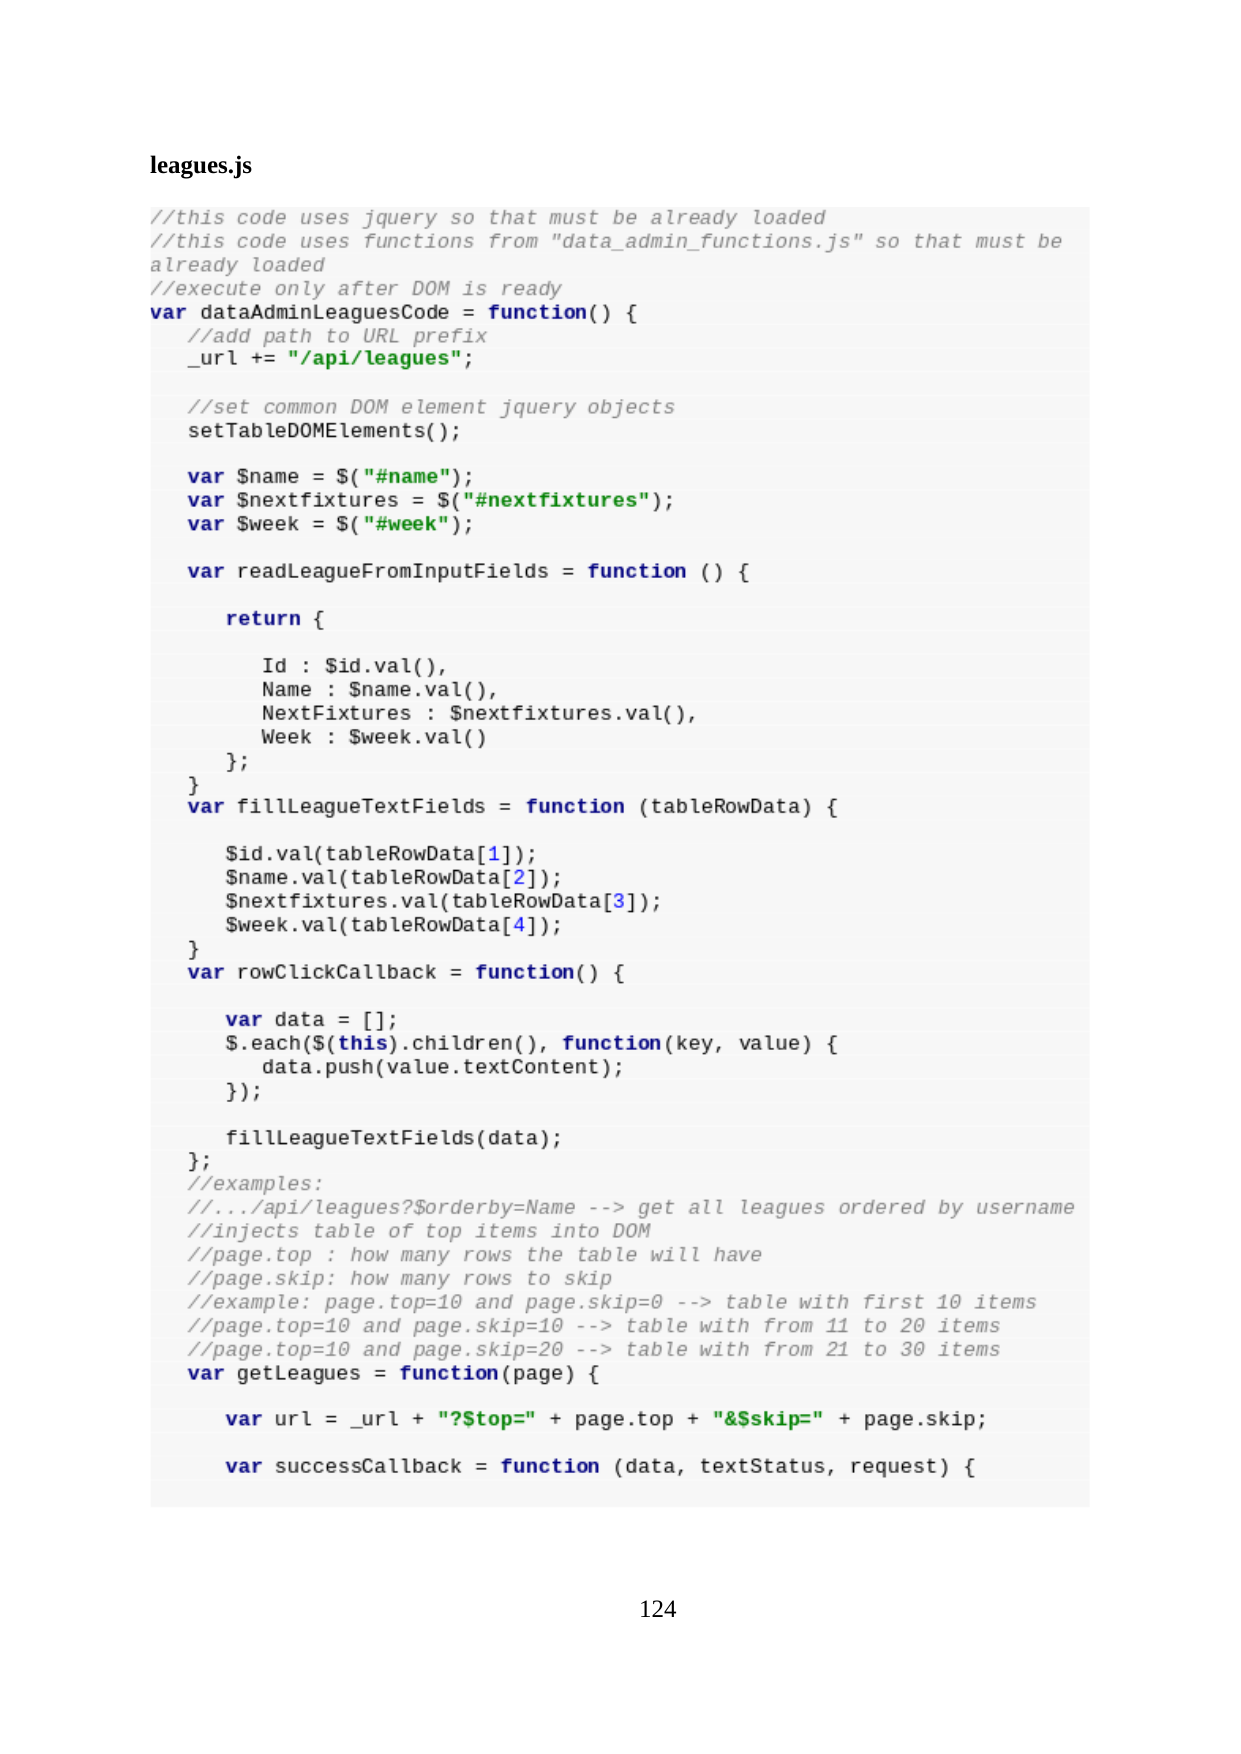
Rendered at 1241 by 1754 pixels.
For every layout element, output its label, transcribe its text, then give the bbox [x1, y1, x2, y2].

subtitle leagues.js [150, 150, 1090, 179]
